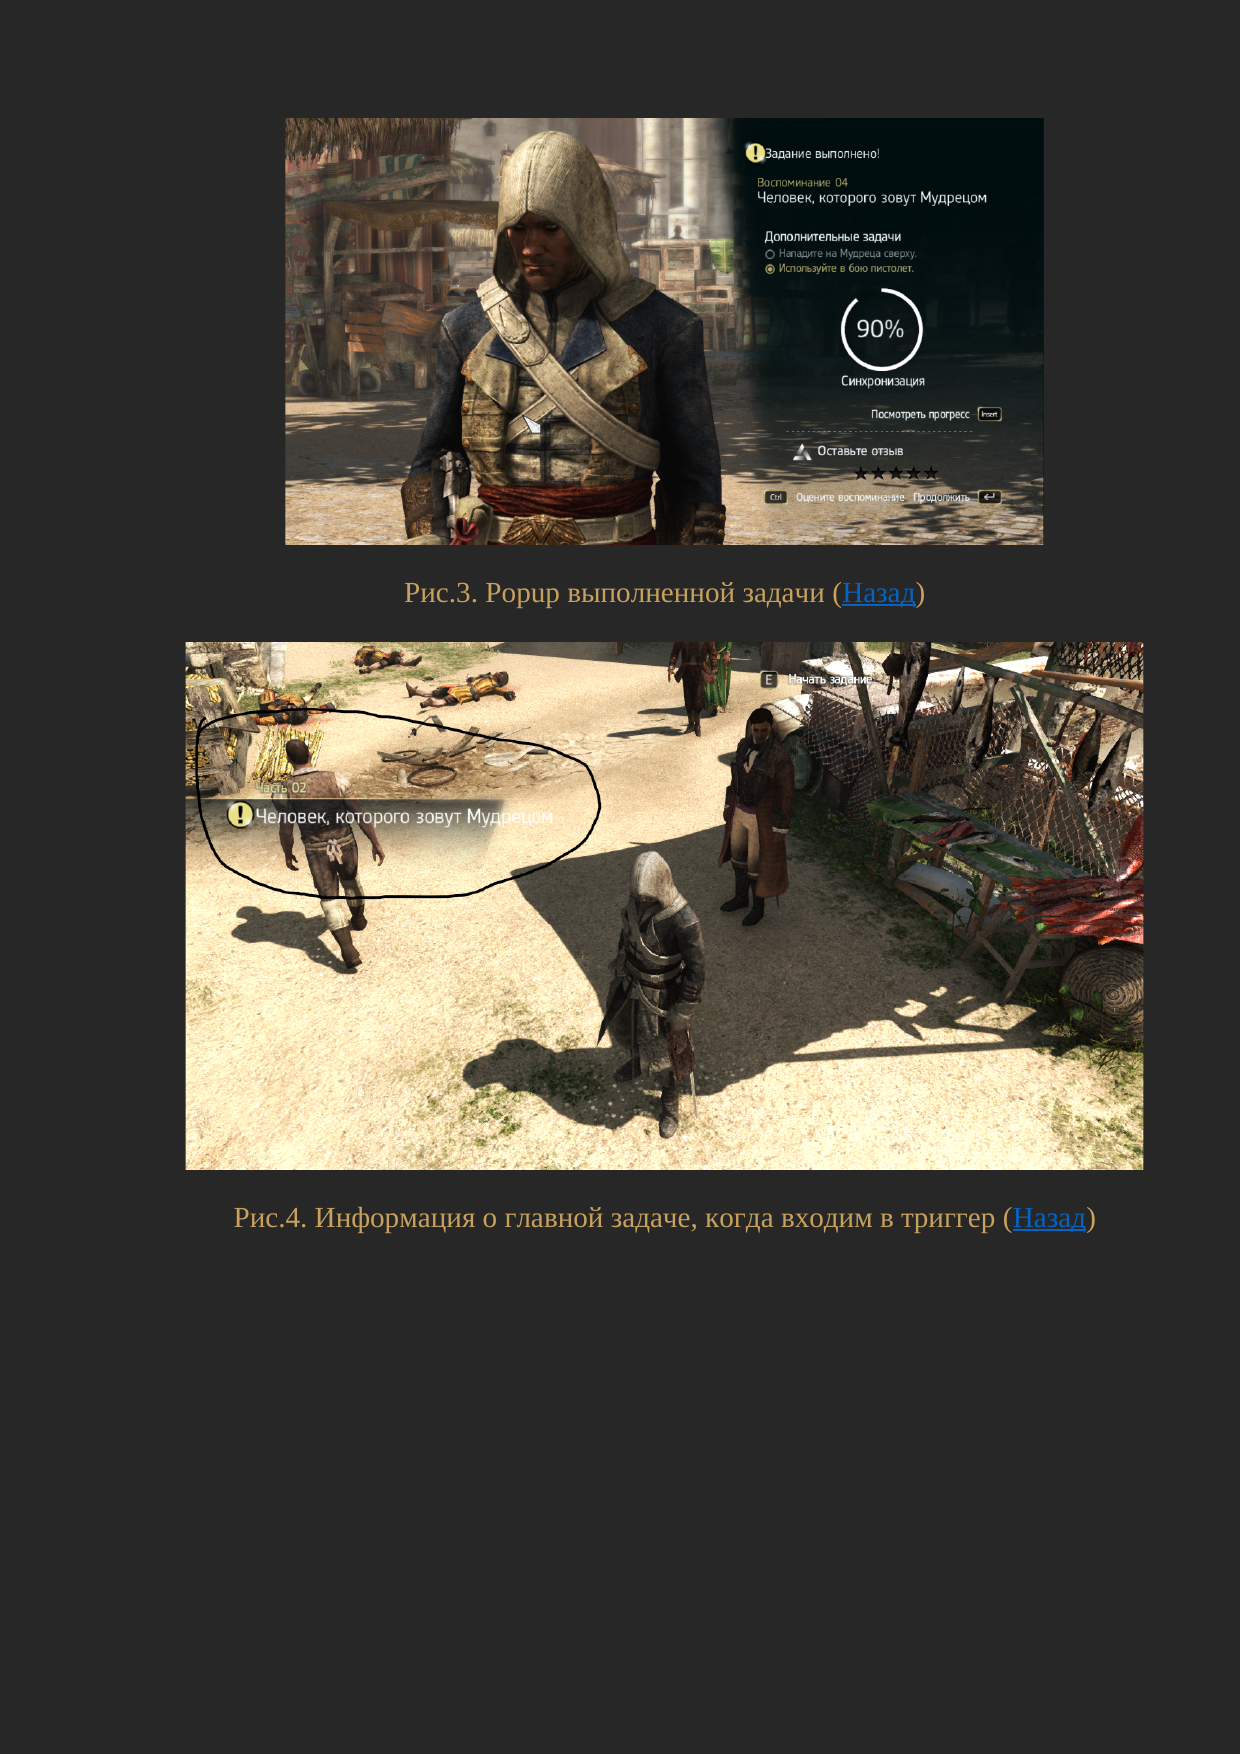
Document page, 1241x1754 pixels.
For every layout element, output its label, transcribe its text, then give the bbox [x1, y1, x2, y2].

picture [185, 642, 1144, 1170]
text Рис.3. Popup выполненной задачи (Назад) [177, 575, 1152, 608]
text Рис.4. Информация о главной задаче, когда входим в триггер (Назад) [177, 1200, 1152, 1234]
picture [285, 118, 1044, 545]
